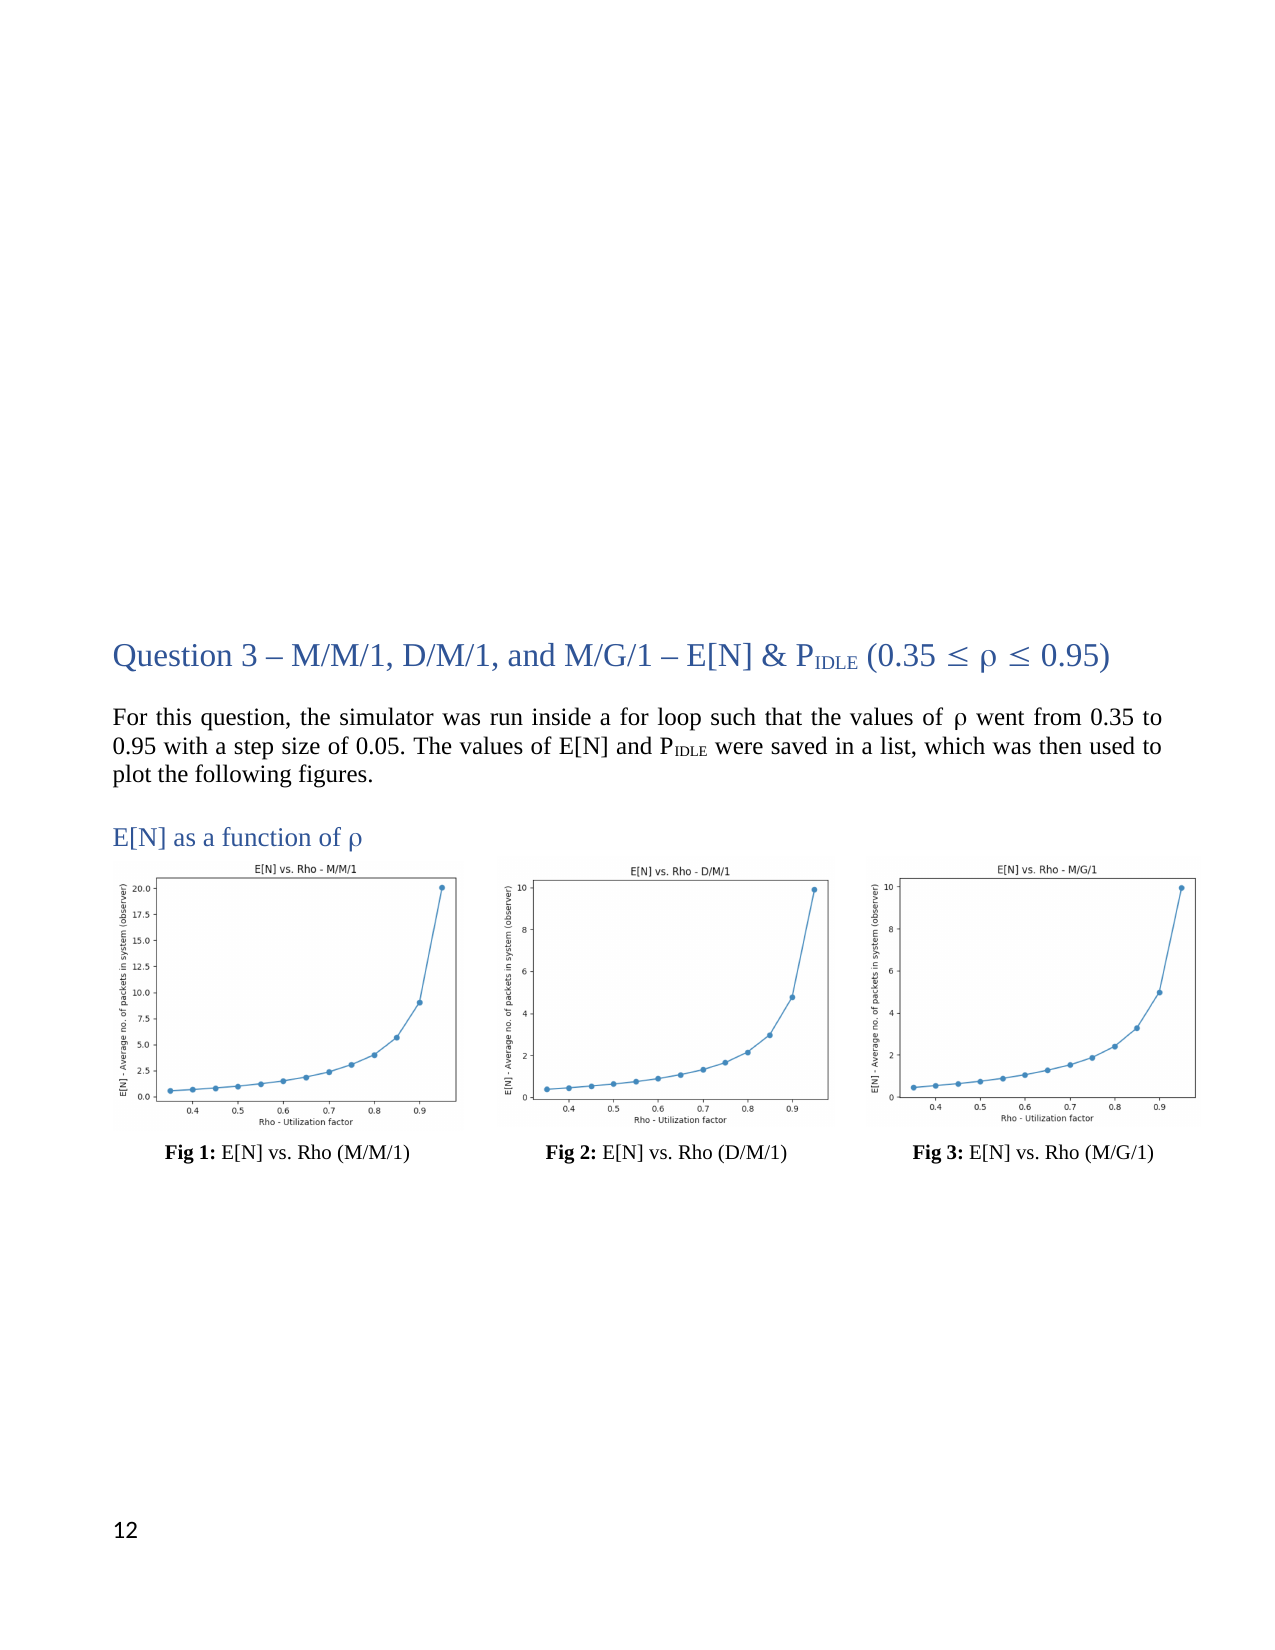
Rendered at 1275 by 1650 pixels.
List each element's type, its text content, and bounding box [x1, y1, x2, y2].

subtitle Question 3 – M/M/1, D/M/1, and M/G/1 – E[N] & PIDLE (0.35 0.95) [112, 635, 1162, 673]
text Fig 1: E[N] vs. Rho (M/M/1) Fig 2: E[N] vs. Rho (D/M/1) Fig 3: E[N] vs. Rho (M/G/1) [112, 1140, 1162, 1164]
subtitle E[N] as a function of [112, 821, 1162, 852]
text For this question, the simulator was run inside a for loop such that the values of went from 0.35 to 0.95 with a step size of 0.05. The values of E[N] and PIDLE were saved in a list, which was then used to plot the following figures. [112, 702, 1162, 788]
picture [112, 861, 464, 1131]
picture [866, 856, 1202, 1127]
picture [496, 856, 836, 1127]
